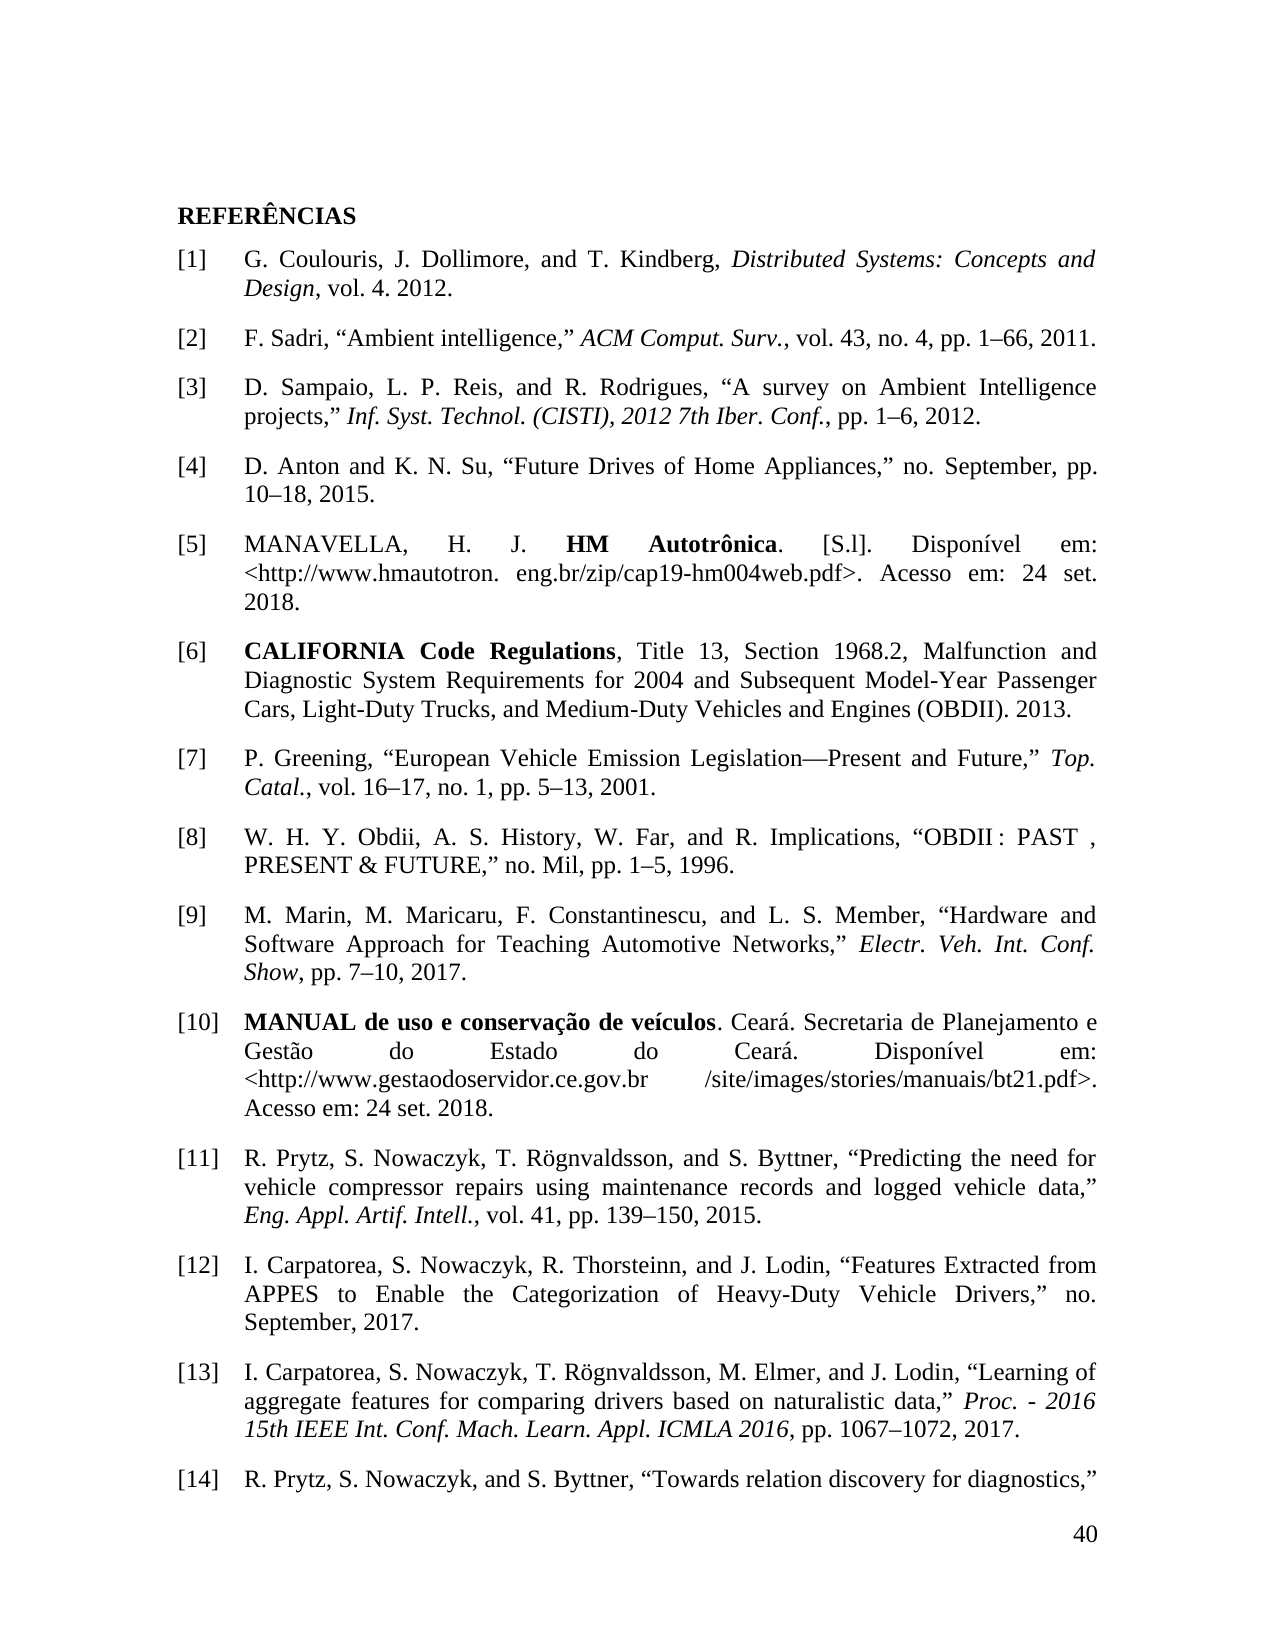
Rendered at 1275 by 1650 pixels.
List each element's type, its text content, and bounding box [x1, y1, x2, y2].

text [1] G. Coulouris, J. Dollimore, and T. Kindberg, Distributed Systems: Concepts and Design, vol. 4. 2012. [177, 244, 1098, 302]
text [5] MANAVELLA, H. J. HM Autotrônica. [S.l]. Disponível em: <http://www.hmautotron. eng.br/zip/cap19-hm004web.pdf>. Acesso em: 24 set. 2018. [177, 529, 1098, 615]
text [3] D. Sampaio, L. P. Reis, and R. Rodrigues, “A survey on Ambient Intelligence projects,” Inf. Syst. Technol. (CISTI), 2012 7th Iber. Conf., pp. 1–6, 2012. [177, 372, 1098, 430]
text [177, 1464, 1098, 1493]
text [8] W. H. Y. Obdii, A. S. History, W. Far, and R. Implications, “OBDII : PAST , PRESENT & FUTURE,” no. Mil, pp. 1–5, 1996. [177, 822, 1098, 879]
text [13] I. Carpatorea, S. Nowaczyk, T. Rögnvaldsson, M. Elmer, and J. Lodin, “Learning of aggregate features for comparing drivers based on naturalistic data,” Proc. - 2016 15th IEEE Int. Conf. Mach. Learn. Appl. ICMLA 2016, pp. 1067–1072, 2017. [177, 1357, 1098, 1443]
text [7] P. Greening, “European Vehicle Emission Legislation—Present and Future,” Top. Catal., vol. 16–17, no. 1, pp. 5–13, 2001. [177, 743, 1098, 801]
subtitle REFERÊNCIAS [177, 201, 1098, 230]
text [9] M. Marin, M. Maricaru, F. Constantinescu, and L. S. Member, “Hardware and Software Approach for Teaching Automotive Networks,” Electr. Veh. Int. Conf. Show, pp. 7–10, 2017. [177, 900, 1098, 986]
text [10] MANUAL de uso e conservação de veículos. Ceará. Secretaria de Planejamento e Gestão do Estado do Ceará. Disponível em: <http://www.gestaodoservidor.ce.gov.br /site/images/stories/manuais/bt21.pdf>. Acesso em: 24 set. 2018. [177, 1007, 1098, 1122]
text [2] F. Sadri, “Ambient intelligence,” ACM Comput. Surv., vol. 43, no. 4, pp. 1–66, 2011. [177, 323, 1098, 352]
text [4] D. Anton and K. N. Su, “Future Drives of Home Appliances,” no. September, pp. 10–18, 2015. [177, 451, 1098, 508]
text [11] R. Prytz, S. Nowaczyk, T. Rögnvaldsson, and S. Byttner, “Predicting the need for vehicle compressor repairs using maintenance records and logged vehicle data,” Eng. Appl. Artif. Intell., vol. 41, pp. 139–150, 2015. [177, 1143, 1098, 1229]
text [6] CALIFORNIA Code Regulations, Title 13, Section 1968.2, Malfunction and Diagnostic System Requirements for 2004 and Subsequent Model-Year Passenger Cars, Light-Duty Trucks, and Medium-Duty Vehicles and Engines (OBDII). 2013. [177, 636, 1098, 722]
text [12] I. Carpatorea, S. Nowaczyk, R. Thorsteinn, and J. Lodin, “Features Extracted from APPES to Enable the Categorization of Heavy-Duty Vehicle Drivers,” no. September, 2017. [177, 1250, 1098, 1336]
